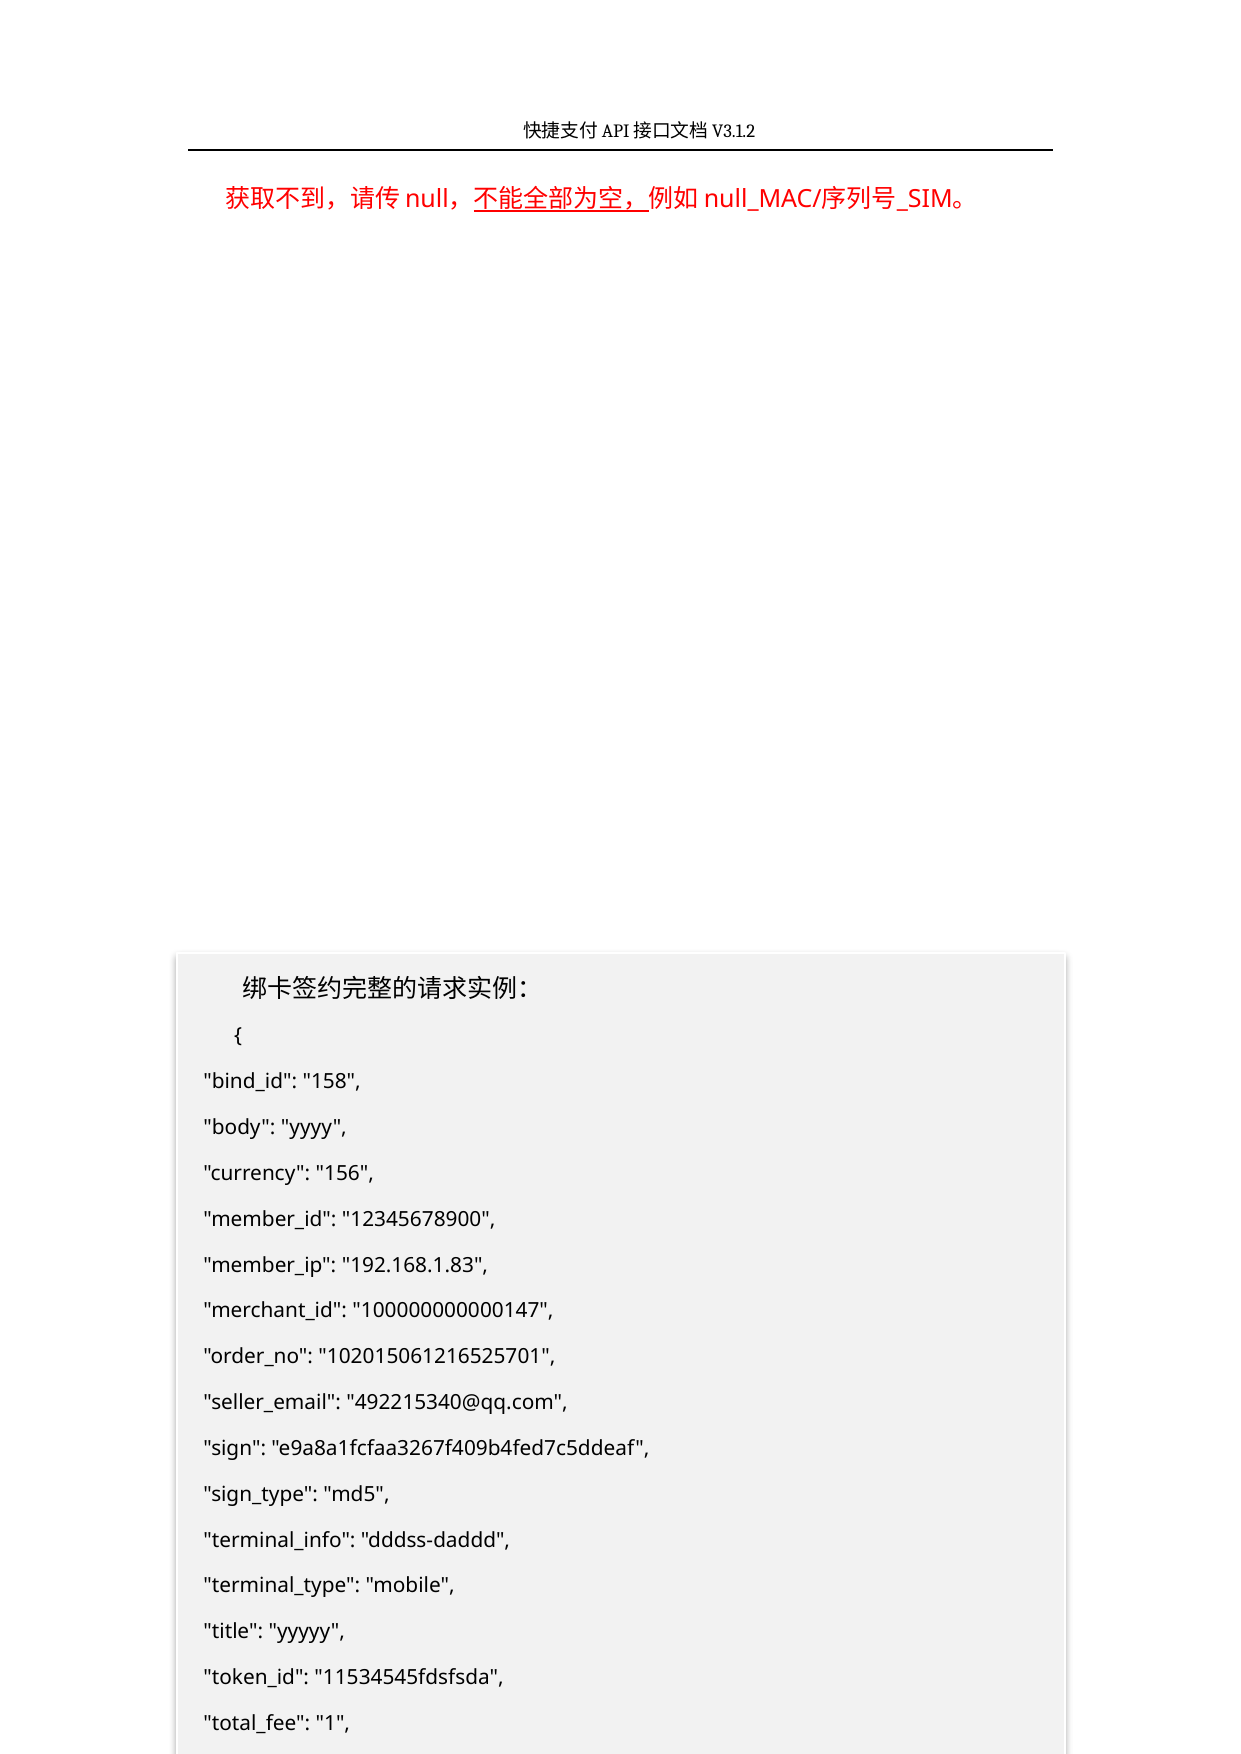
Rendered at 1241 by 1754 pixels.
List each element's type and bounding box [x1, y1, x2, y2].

text [225, 163, 1053, 231]
